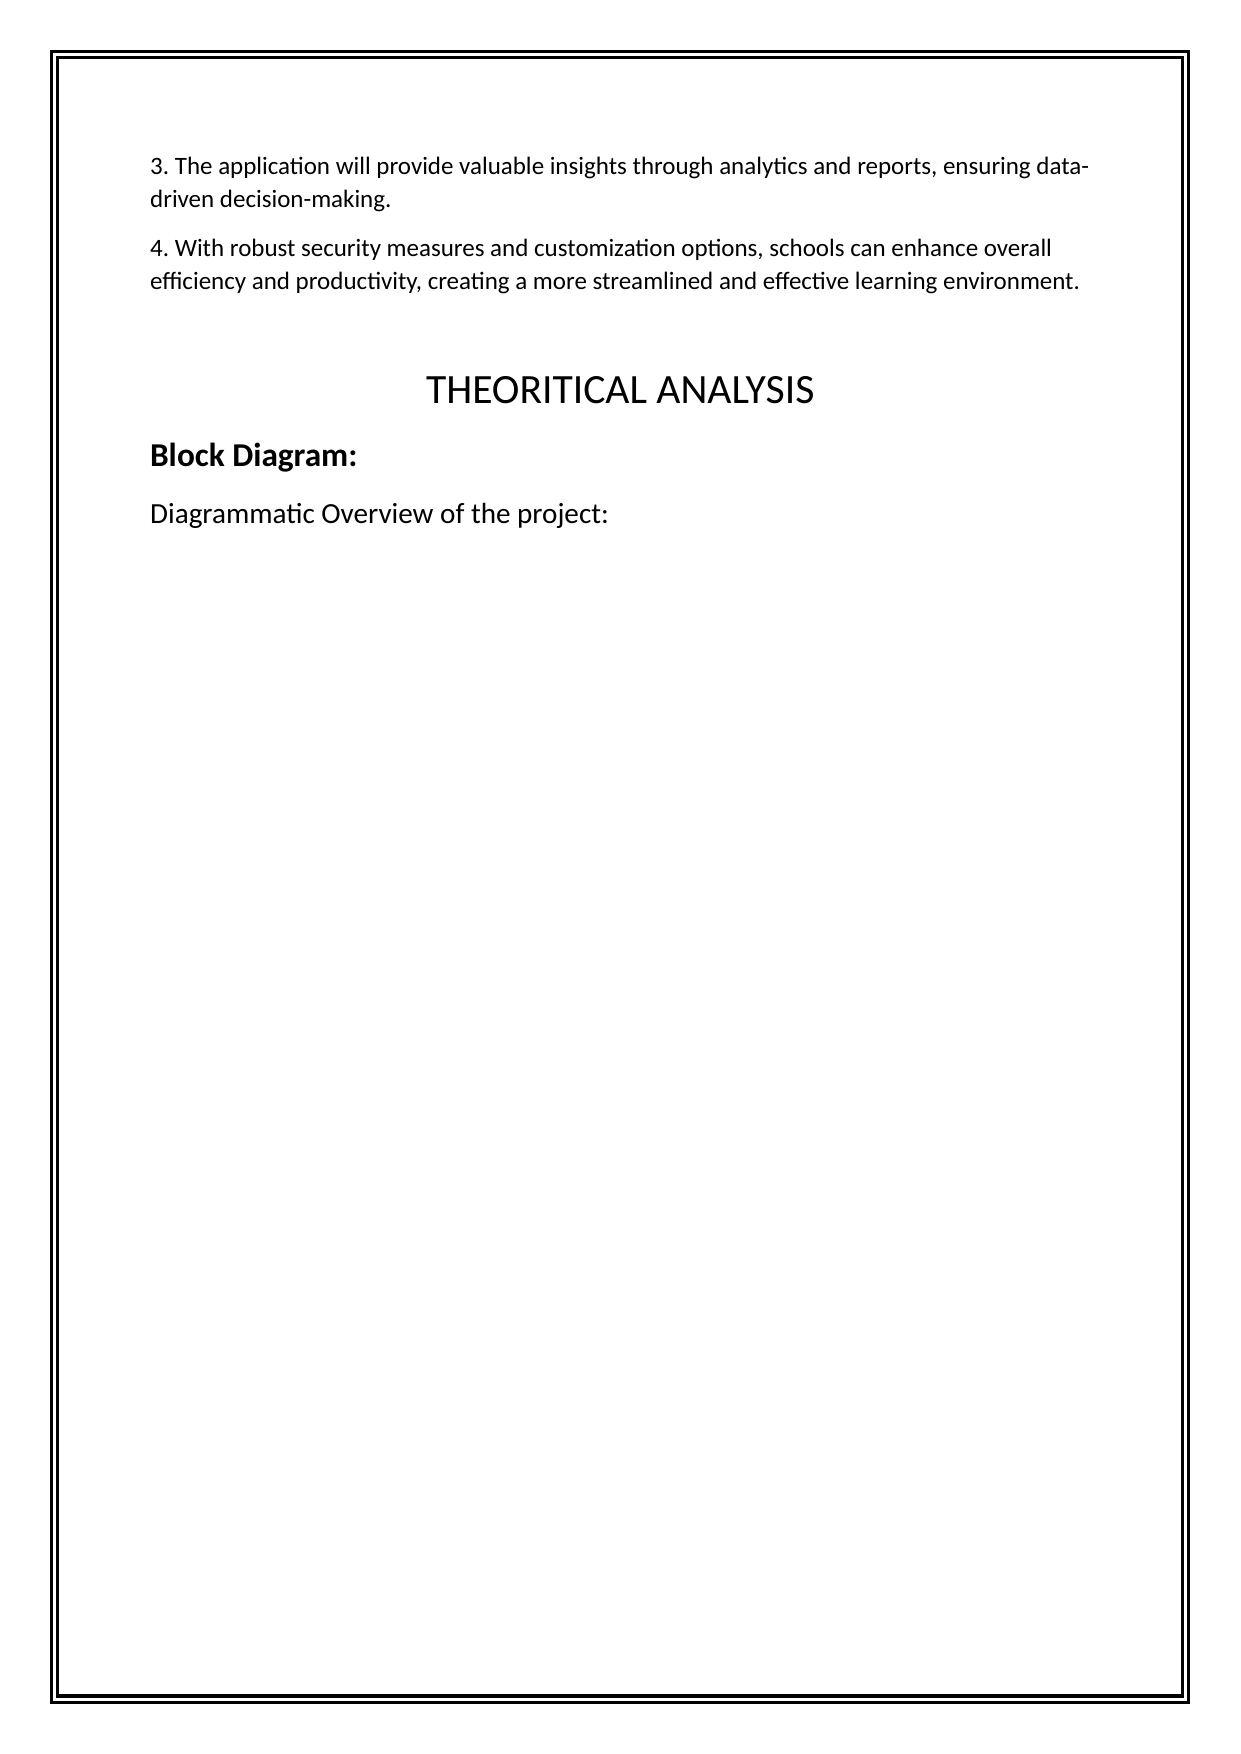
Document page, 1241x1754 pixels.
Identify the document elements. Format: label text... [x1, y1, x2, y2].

text THEORITICAL ANALYSIS [150, 363, 1090, 413]
text 3. The application will provide valuable insights through analytics and reports, ensuring data-driven decision-making. [150, 150, 1090, 213]
text 4. With robust security measures and customization options, schools can enhance overall efficiency and productivity, creating a more streamlined and effective learning environment. [150, 232, 1090, 296]
text Block Diagram: [150, 434, 1090, 475]
text Diagrammatic Overview of the project: [150, 495, 1090, 531]
